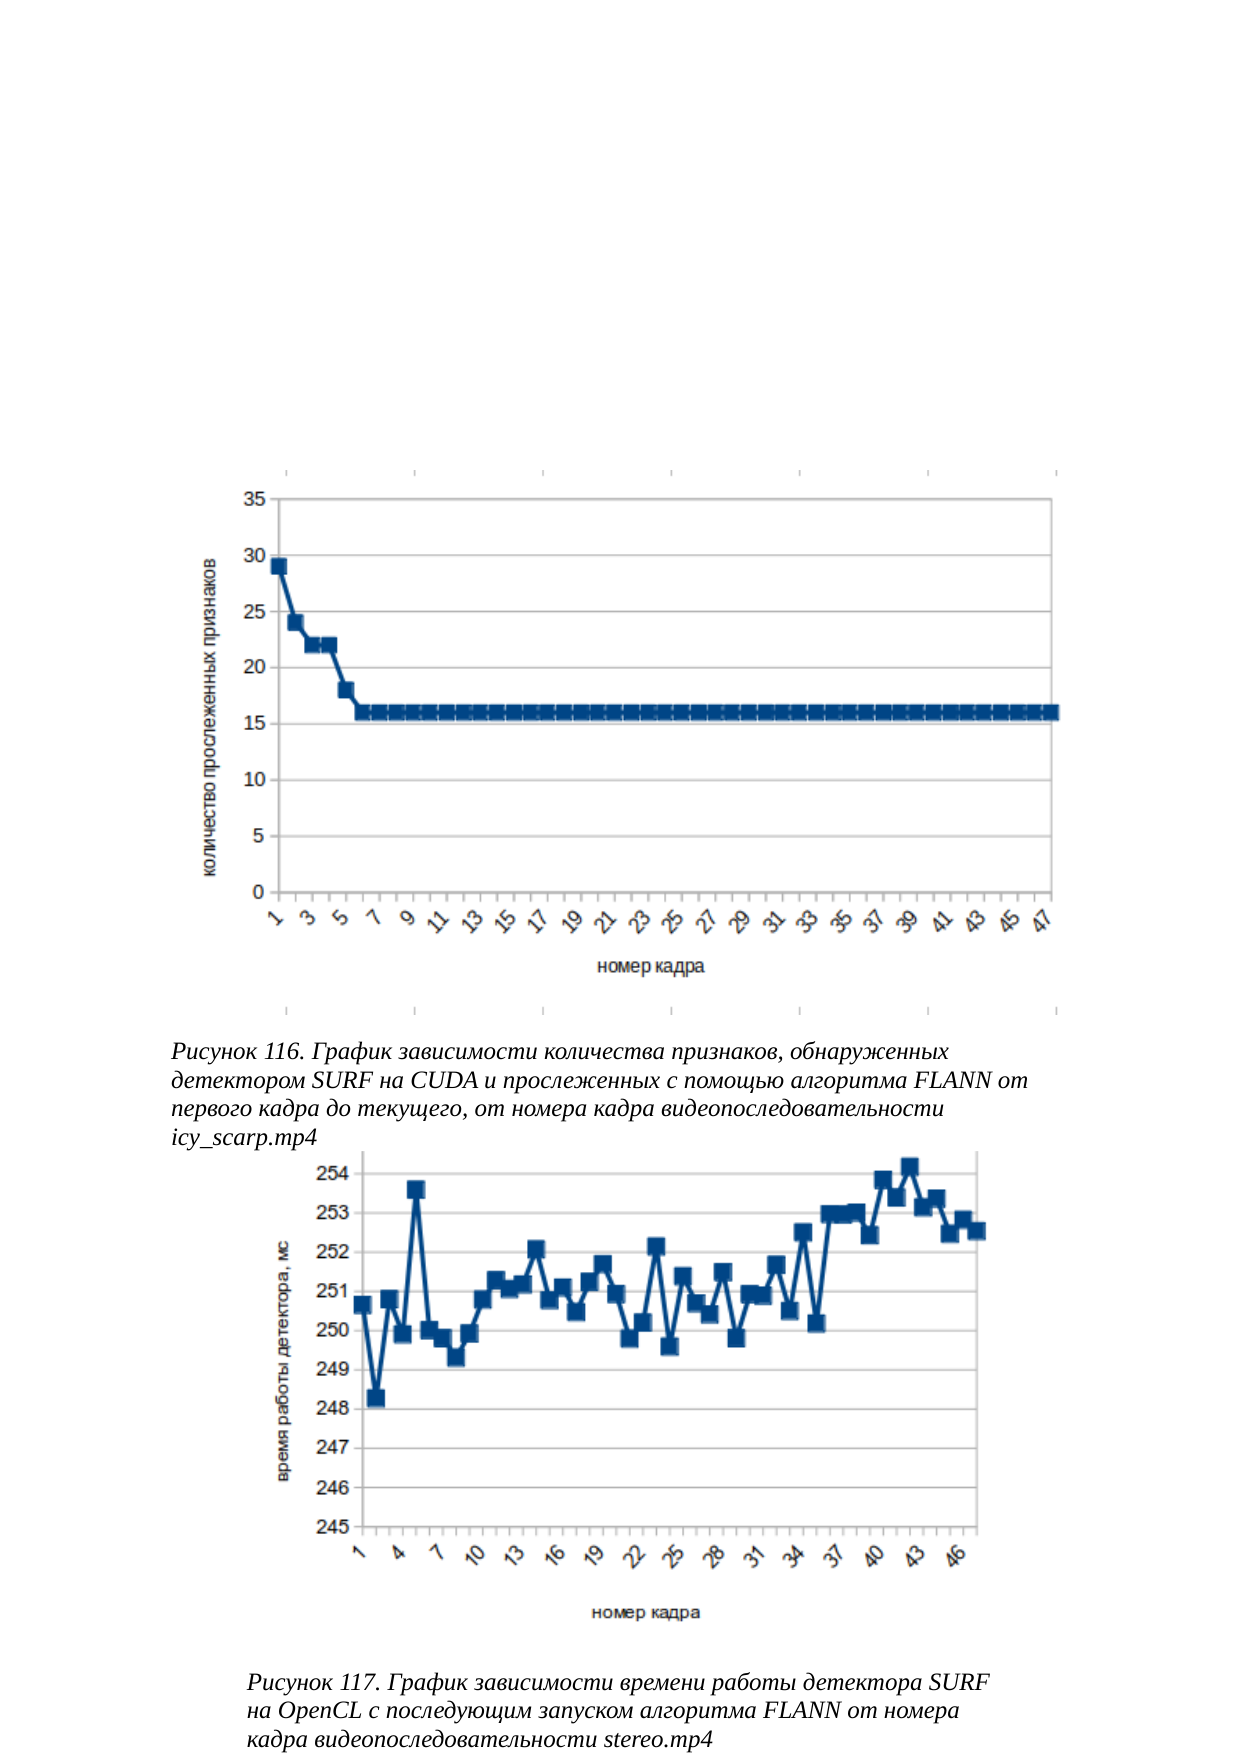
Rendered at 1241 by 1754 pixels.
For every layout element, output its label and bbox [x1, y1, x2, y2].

picture [171, 470, 1070, 1015]
picture [246, 1152, 994, 1645]
